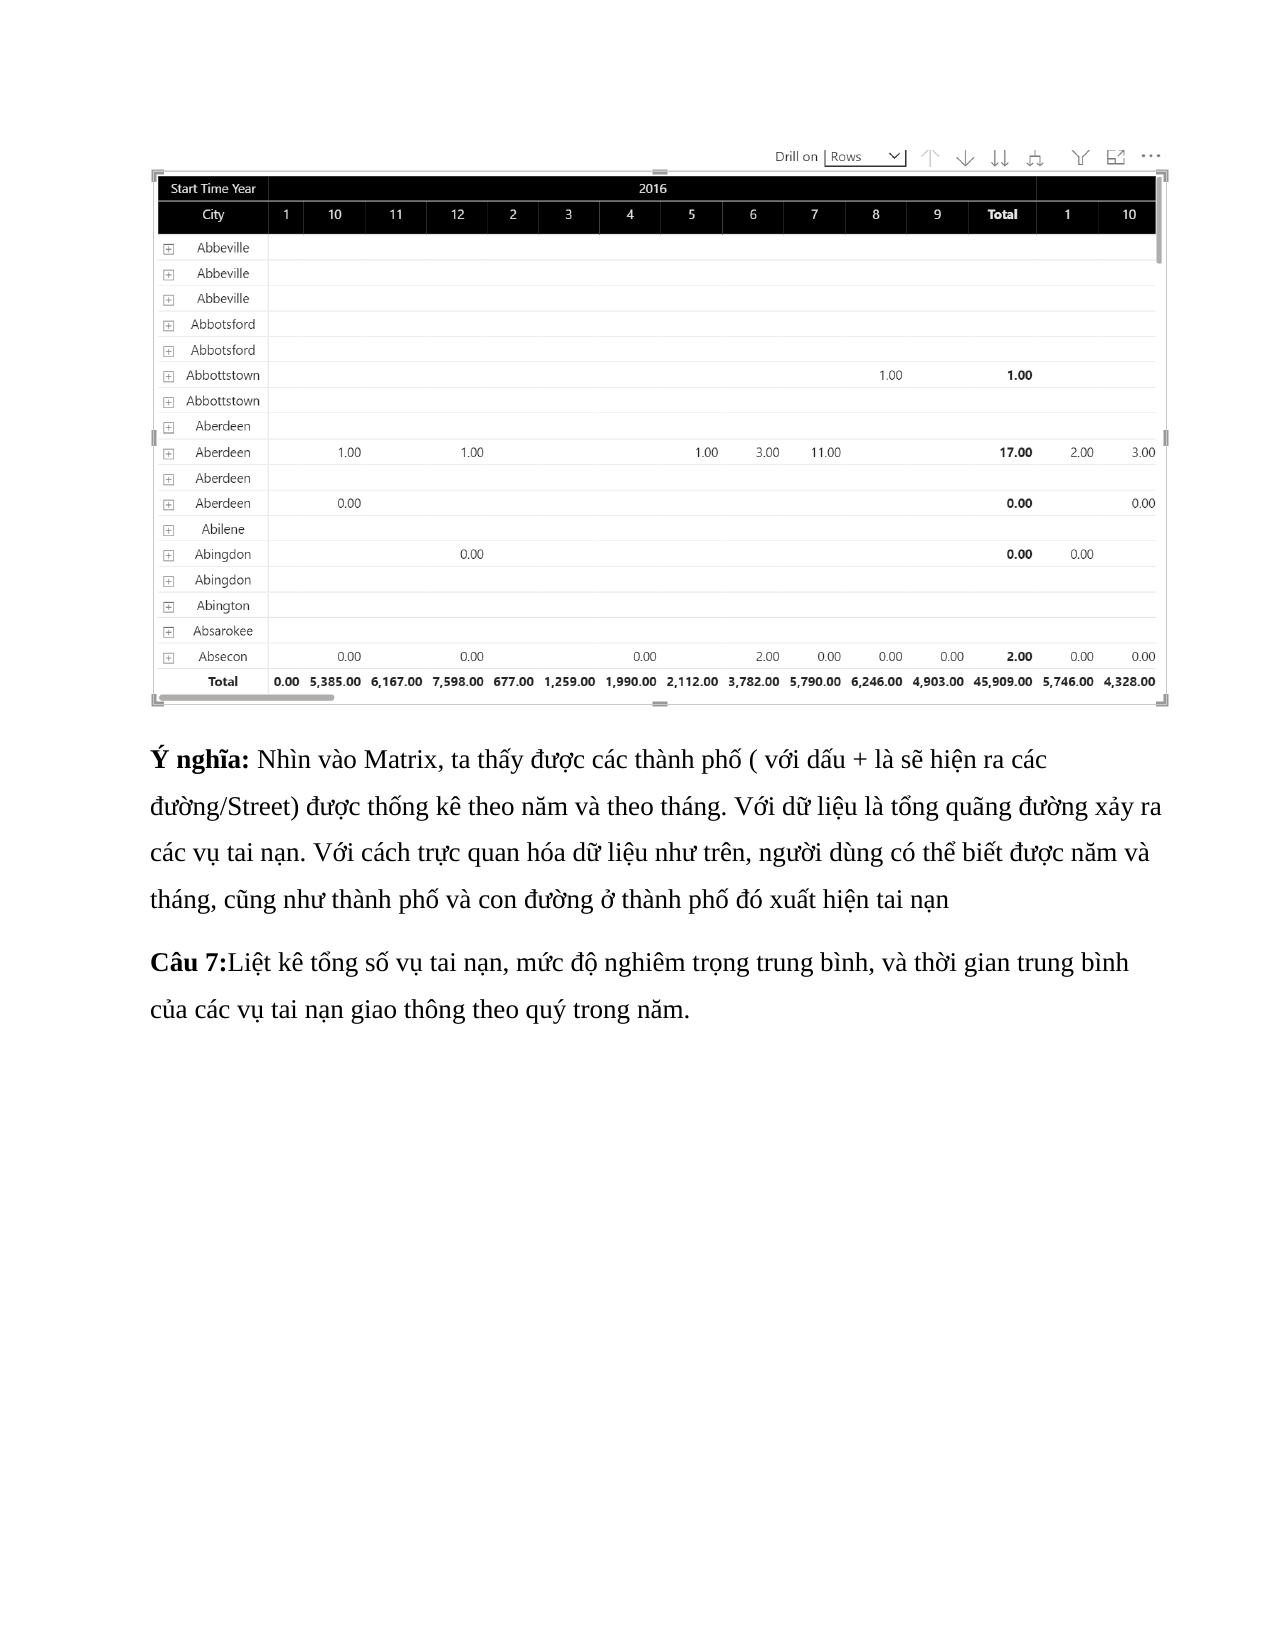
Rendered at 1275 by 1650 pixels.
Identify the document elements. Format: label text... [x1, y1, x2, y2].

picture [150, 150, 1172, 713]
text Câu 7:Liệt kê tổng số vụ tai nạn, mức độ nghiêm trọng trung bình, và thời gian trung bình của các vụ tai nạn giao thông theo quý trong năm. [150, 946, 1172, 1024]
text Ý nghĩa: Nhìn vào Matrix, ta thấy được các thành phố ( với dấu + là sẽ hiện ra các đường/Street) được thống kê theo năm và theo tháng. Với dữ liệu là tổng quãng đường xảy ra các vụ tai nạn. Với cách trực quan hóa dữ liệu như trên, người dùng có thể biết được năm và tháng, cũng như thành phố và con đường ở thành phố đó xuất hiện tai nạn [150, 743, 1172, 914]
